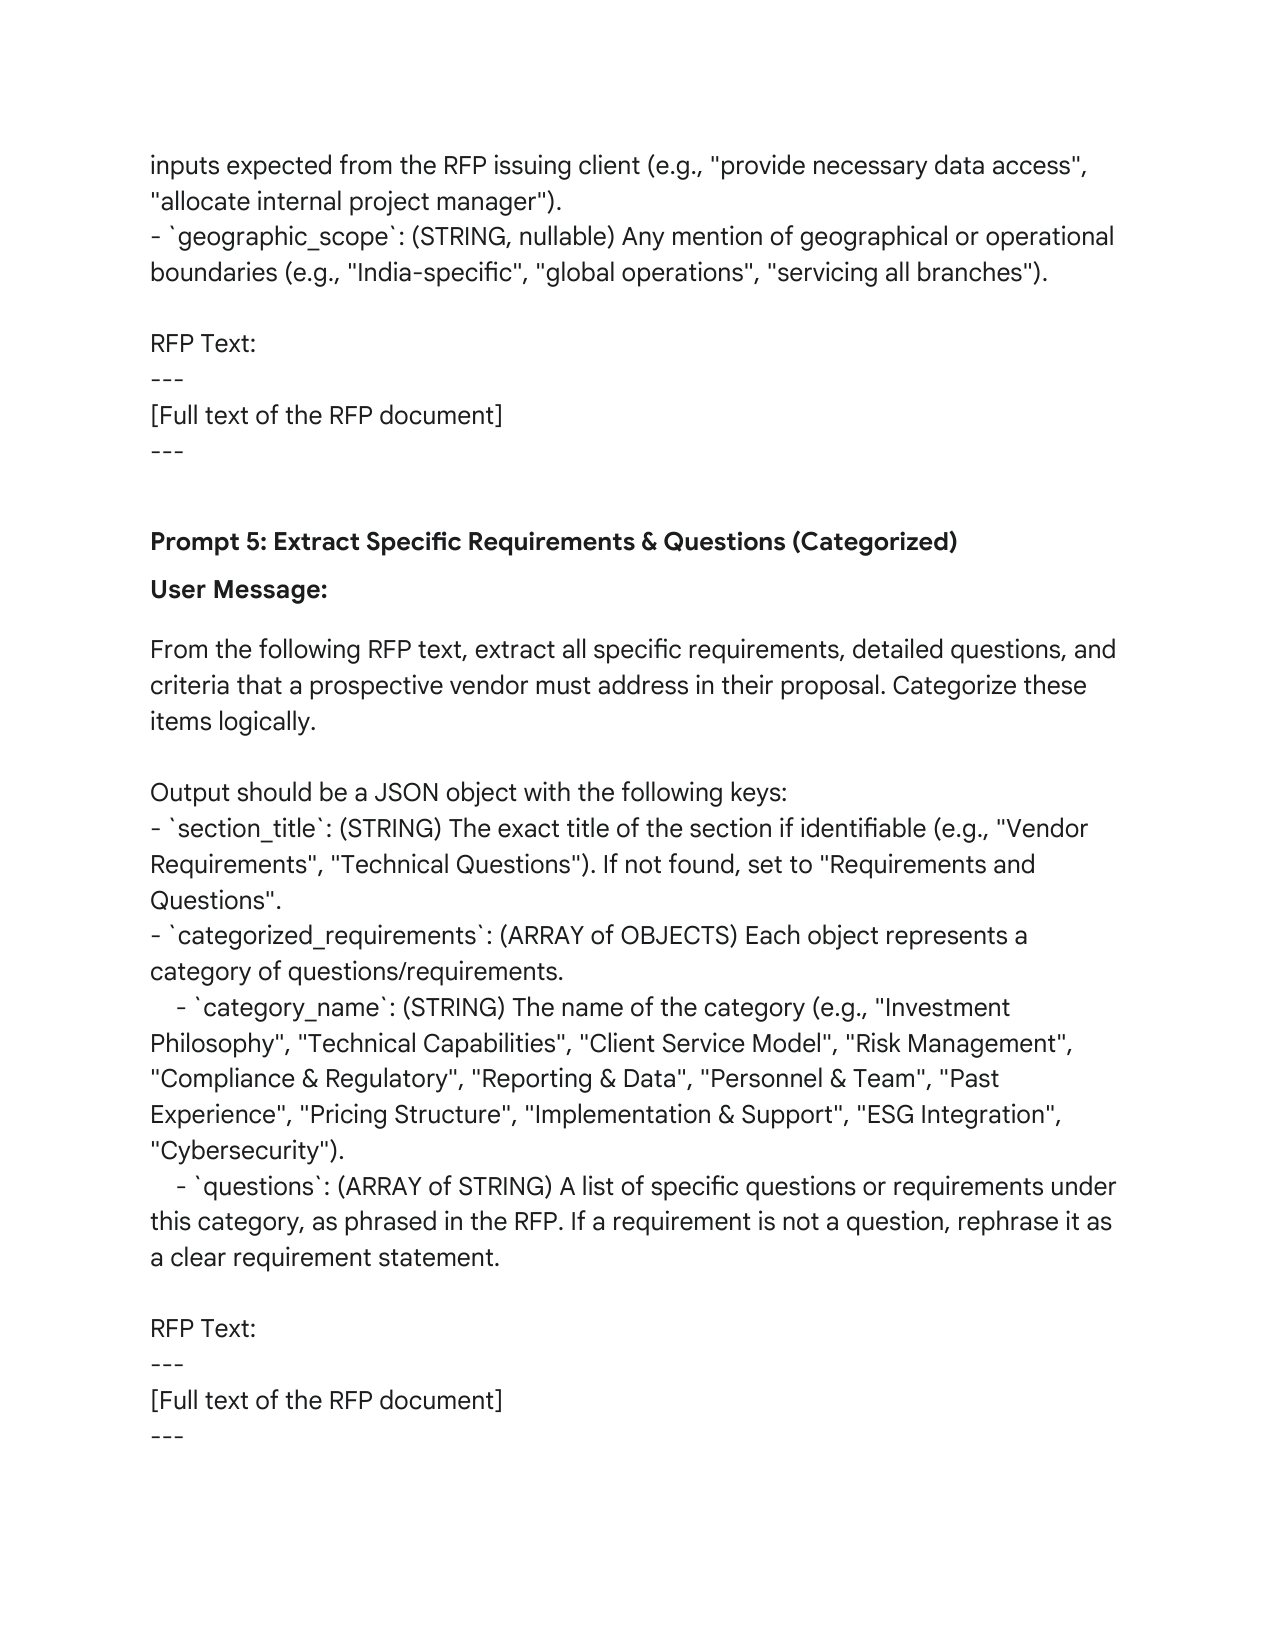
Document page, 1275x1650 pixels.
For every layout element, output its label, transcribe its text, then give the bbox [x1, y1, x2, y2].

subtitle Prompt 5: Extract Specific Requirements & Questions (Categorized) [150, 526, 1125, 557]
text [150, 150, 1125, 497]
text From the following RFP text, extract all specific requirements, detailed questions, and criteria that a prospective vendor must address in their proposal. Categorize these items logically. Output should be a JSON object with the following keys: - `section_title`: (STRING) The exact title of the section if identifiable (e.g., "Vendor Requirements", "Technical Questions"). If not found, set to "Requirements and Questions". - `categorized_requirements`: (ARRAY of OBJECTS) Each object represents a category of questions/requirements. - `category_name`: (STRING) The name of the category (e.g., "Investment Philosophy", "Technical Capabilities", "Client Service Model", "Risk Management", "Compliance & Regulatory", "Reporting & Data", "Personnel & Team", "Past Experience", "Pricing Structure", "Implementation & Support", "ESG Integration", "Cybersecurity"). - `questions`: (ARRAY of STRING) A list of specific questions or requirements under this category, as phrased in the RFP. If a requirement is not a question, rephrase it as a clear requirement statement. RFP Text: --- [Full text of the RFP document] --- [150, 635, 1125, 1482]
text User Message: [150, 574, 1125, 605]
